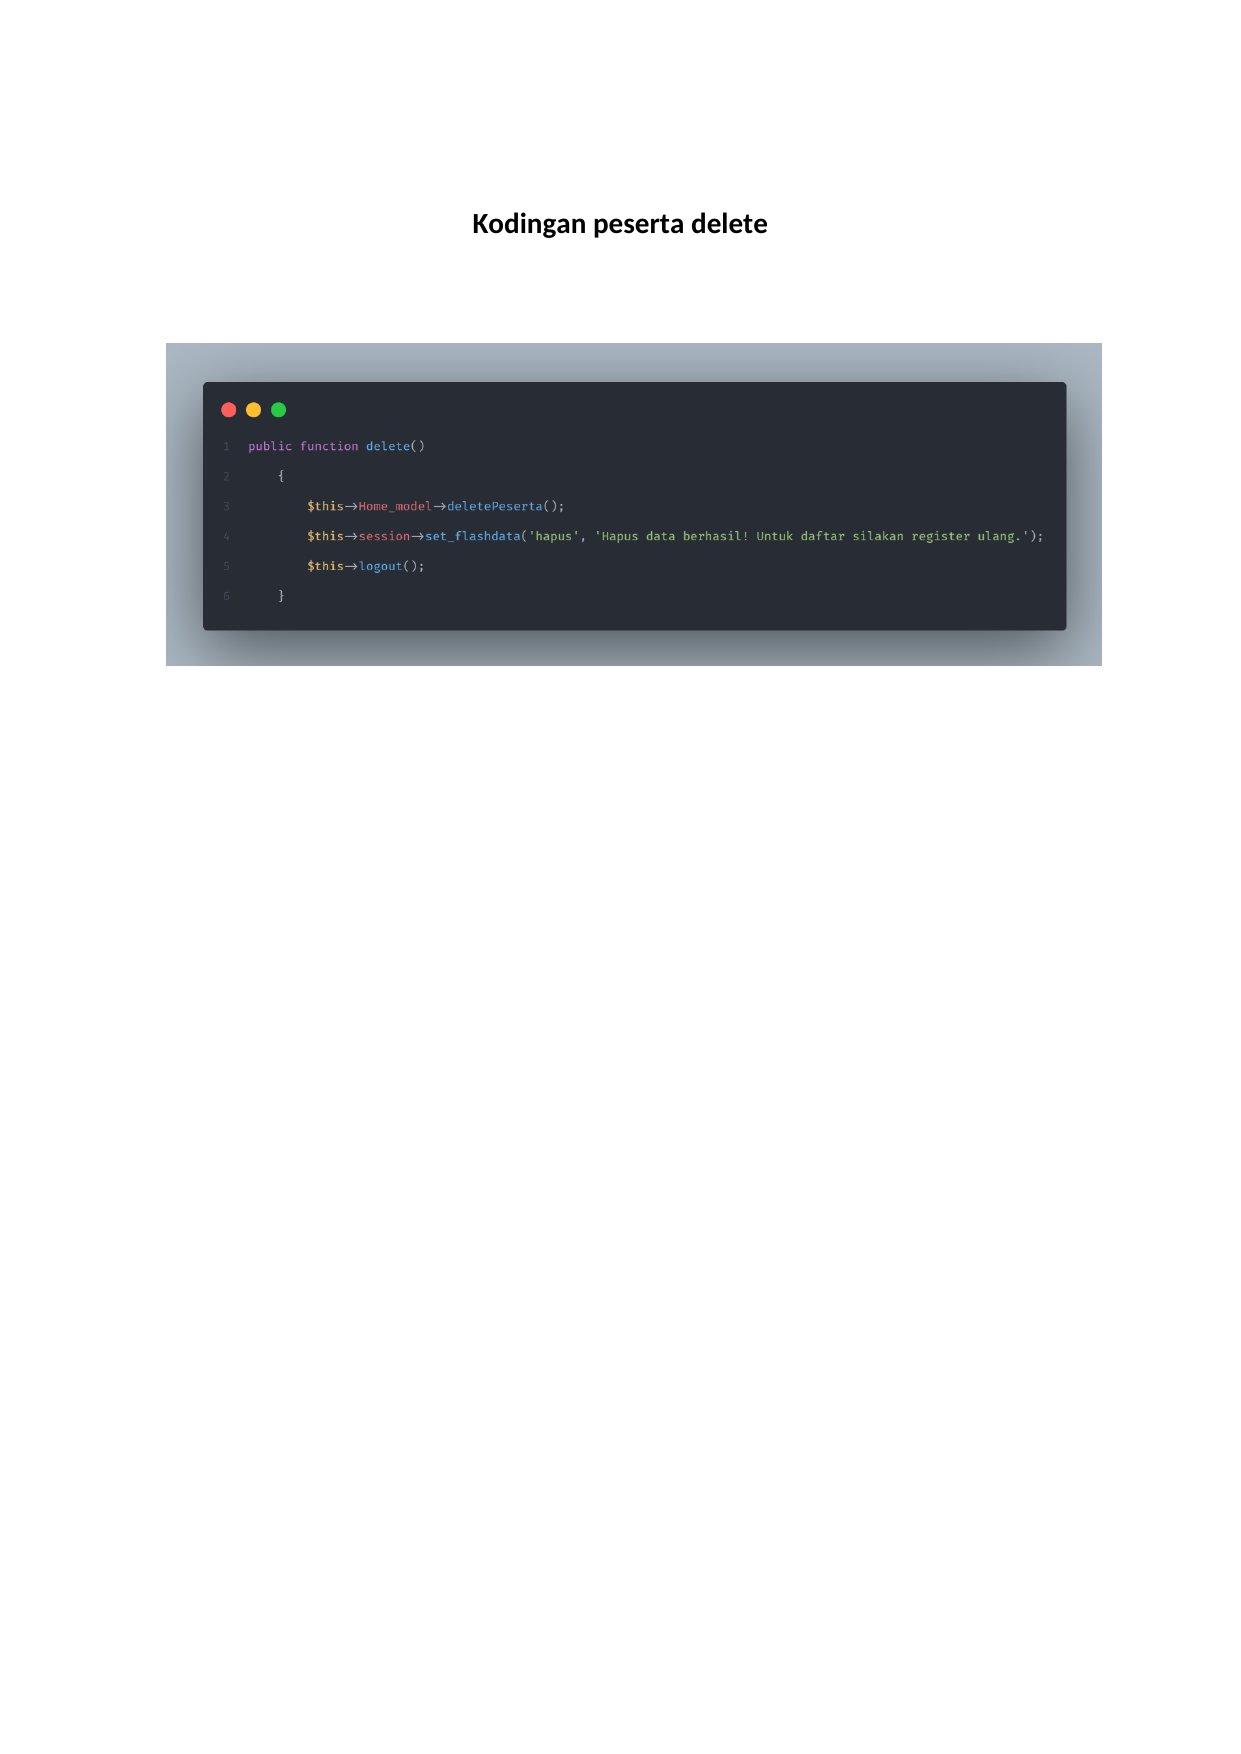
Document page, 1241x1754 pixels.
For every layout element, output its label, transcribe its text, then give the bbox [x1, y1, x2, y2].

text Kodingan peserta delete [150, 205, 1090, 241]
picture [164, 343, 1102, 666]
